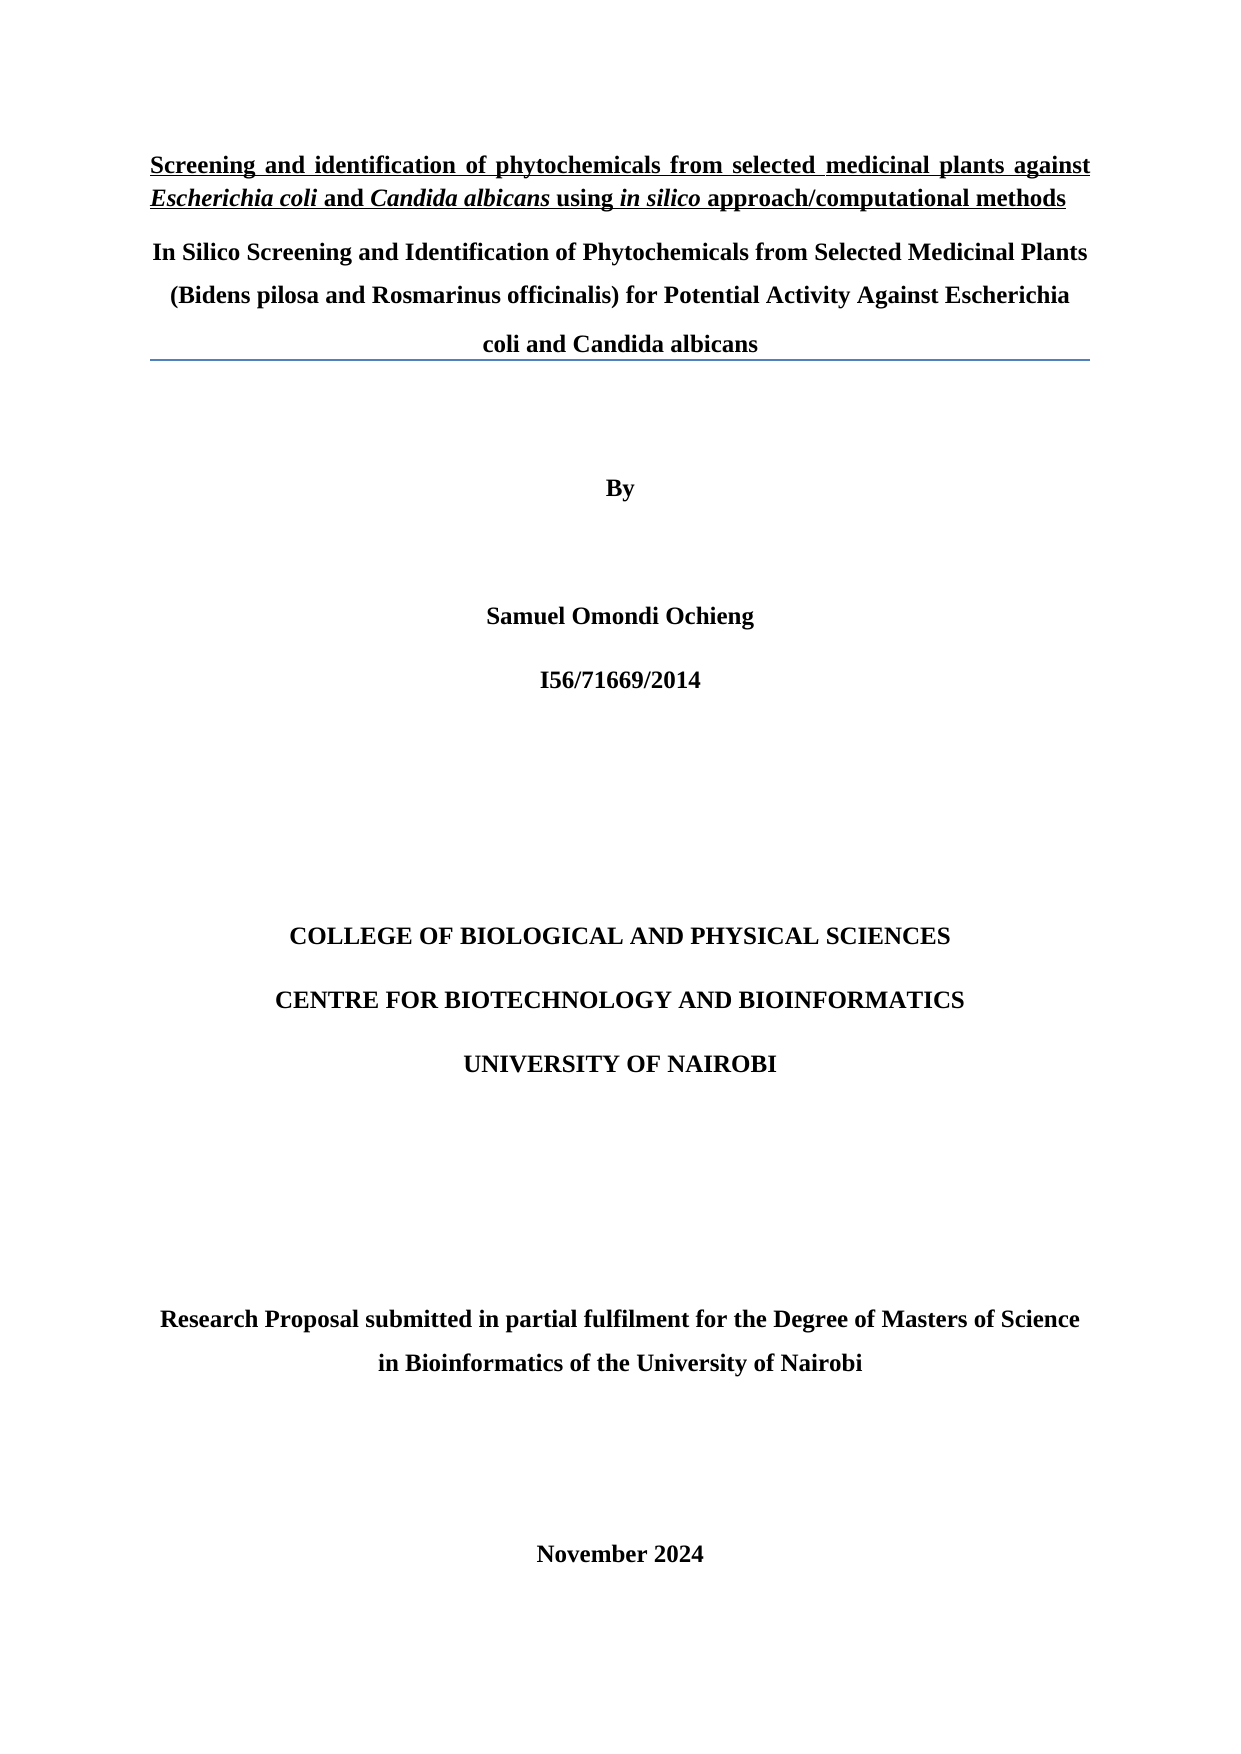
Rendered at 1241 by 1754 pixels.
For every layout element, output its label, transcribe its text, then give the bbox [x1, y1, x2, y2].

text CENTRE FOR BIOTECHNOLOGY AND BIOINFORMATICS [150, 985, 1090, 1013]
text COLLEGE OF BIOLOGICAL AND PHYSICAL SCIENCES [150, 921, 1090, 949]
title In Silico Screening and Identification of Phytochemicals from Selected Medicinal Plants (Bidens pilosa and Rosmarinus officinalis) for Potential Activity Against Escherichia coli and Candida albicans [150, 237, 1090, 359]
text I56/71669/2014 [150, 665, 1090, 694]
text November 2024 [150, 1539, 1090, 1568]
text Research Proposal submitted in partial fulfilment for the Degree of Masters of Science in Bioinformatics of the University of Nairobi [150, 1304, 1090, 1376]
text By [150, 473, 1090, 502]
text Screening and identification of phytochemicals from selected medicinal plants against Escherichia coli and Candida albicans using in silico approach/computational methods [150, 176, 1090, 212]
text Samuel Omondi Ochieng [150, 601, 1090, 630]
text UNIVERSITY OF NAIROBI [150, 1049, 1090, 1077]
text Screening and identification of phytochemicals from selected medicinal plants against Escherichia coli and Candida albicans using in silico approach/computational methods [150, 150, 1090, 175]
